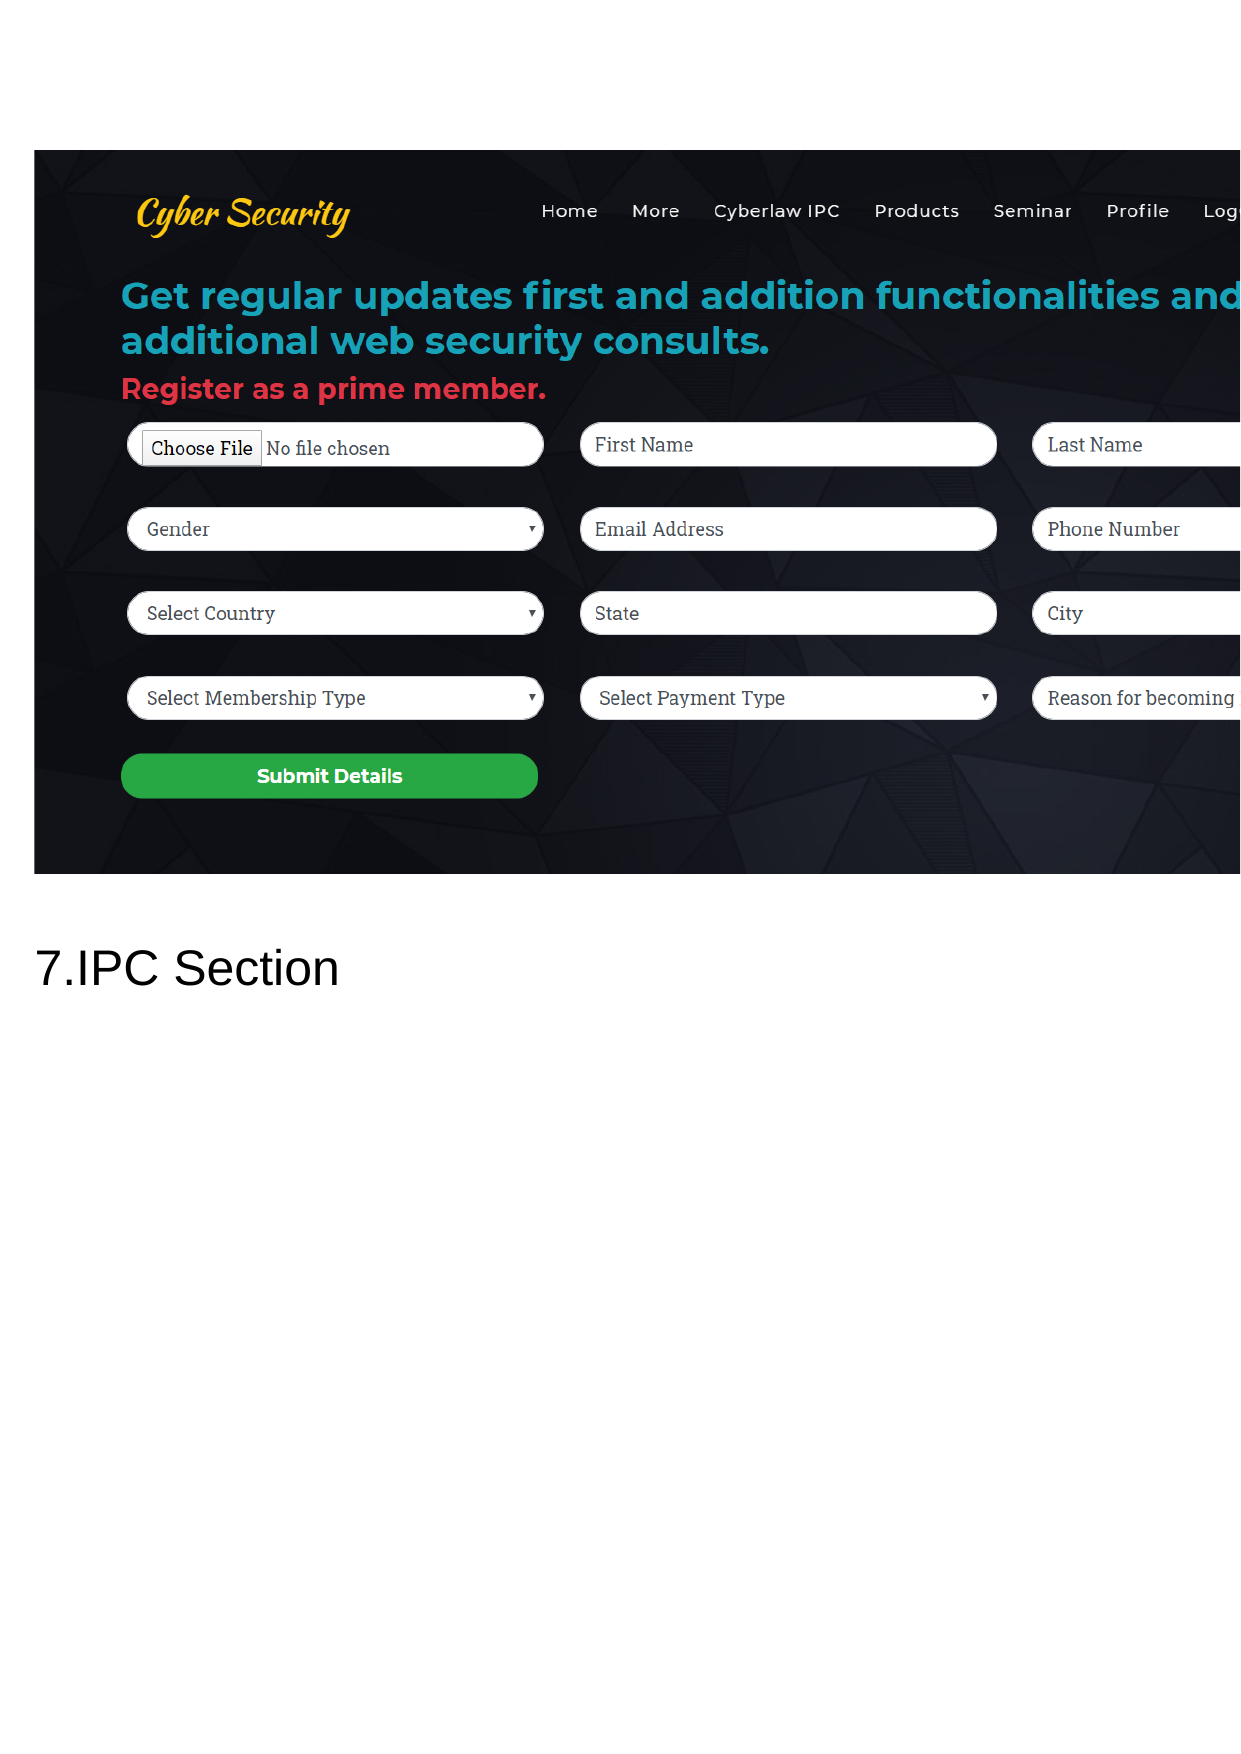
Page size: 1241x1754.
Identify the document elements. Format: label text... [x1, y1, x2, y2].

list 7.IPC Section [34, 938, 1053, 996]
picture [34, 150, 1241, 874]
